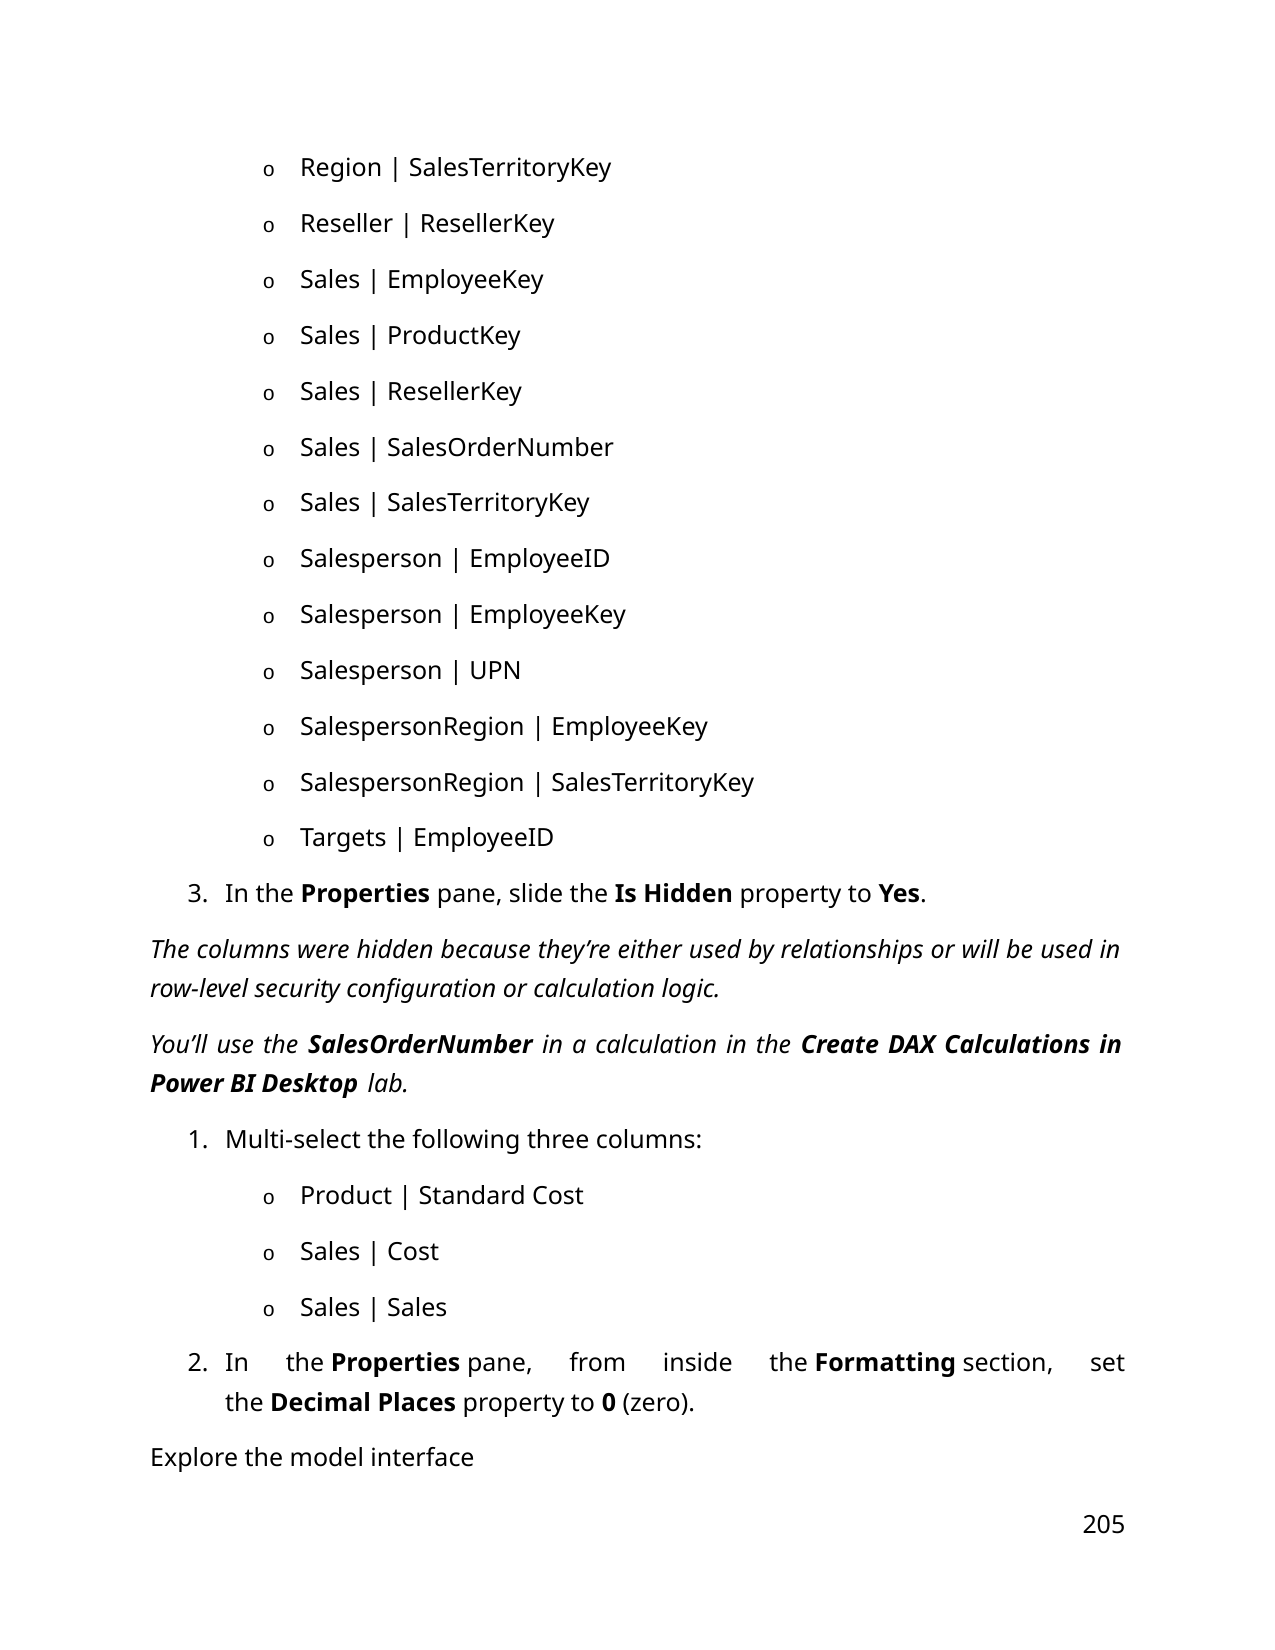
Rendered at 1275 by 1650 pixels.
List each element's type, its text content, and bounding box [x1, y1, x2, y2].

list In the Properties pane, slide the Is Hidden property to Yes. [187, 876, 1125, 910]
list Salesperson | EmployeeID [262, 541, 1125, 575]
list SalespersonRegion | SalesTerritoryKey [262, 764, 1125, 798]
list Sales | EmployeeKey [262, 262, 1125, 296]
list Sales | Sales [262, 1289, 1125, 1323]
list Sales | ResellerKey [262, 373, 1125, 407]
text You’ll use the SalesOrderNumber in a calculation in the Create DAX Calculations in Power BI Desktop lab. [150, 1027, 1125, 1100]
list Reseller | ResellerKey [262, 206, 1125, 240]
list Product | Standard Cost [262, 1177, 1125, 1212]
list Sales | Cost [262, 1233, 1125, 1267]
text Explore the model interface [150, 1440, 1125, 1474]
text The columns were hidden because they’re either used by relationships or will be used in row-level security configuration or calculation logic. [150, 932, 1125, 1005]
list Salesperson | UPN [262, 652, 1125, 687]
list Sales | SalesTerritoryKey [262, 485, 1125, 519]
list Sales | ProductKey [262, 317, 1125, 352]
list SalespersonRegion | EmployeeKey [262, 708, 1125, 742]
list Targets | EmployeeID [262, 820, 1125, 854]
list Sales | SalesOrderNumber [262, 429, 1125, 463]
list Region | SalesTerritoryKey [262, 150, 1125, 184]
list Multi-select the following three columns: [187, 1122, 1125, 1156]
list In the Properties pane, from inside the Formatting section, set the Decimal Places property to 0 (zero). [187, 1345, 1125, 1418]
list Salesperson | EmployeeKey [262, 597, 1125, 631]
